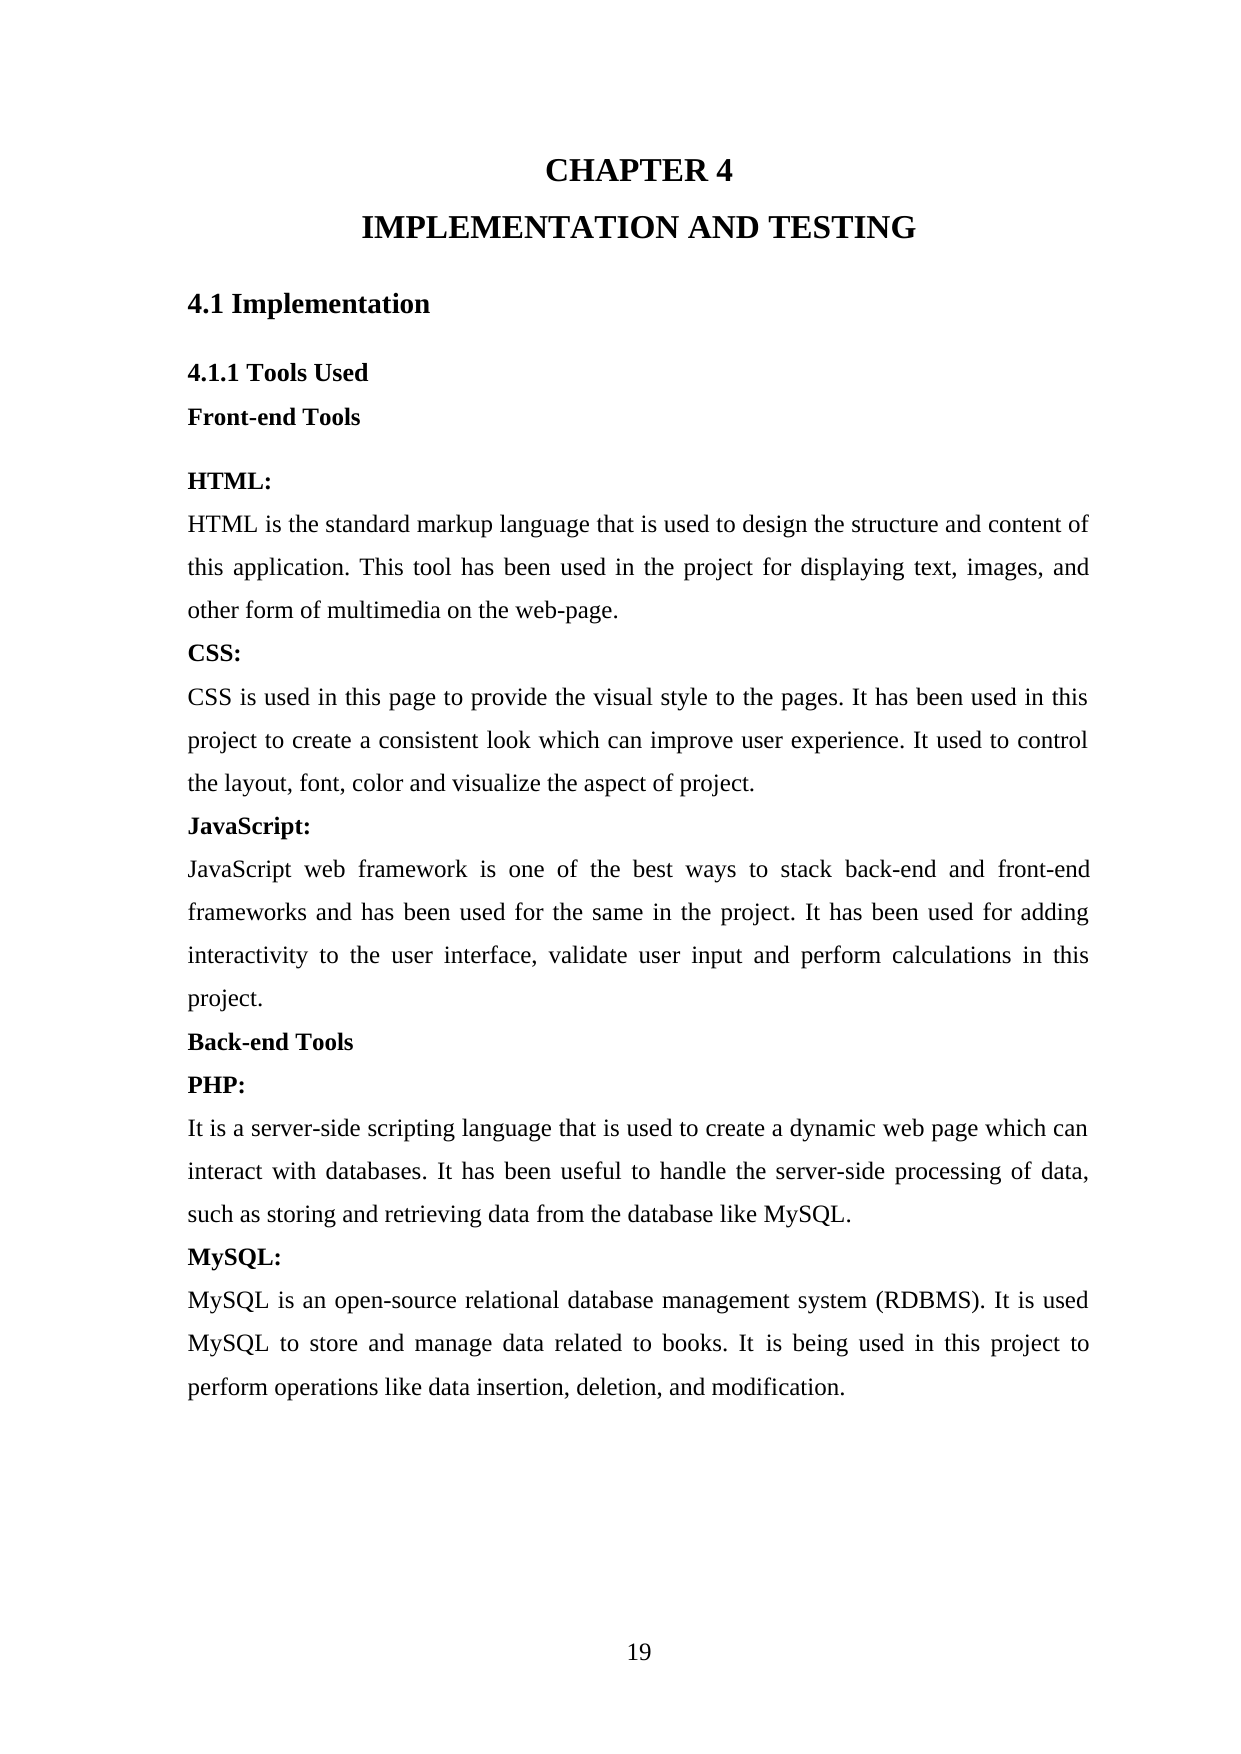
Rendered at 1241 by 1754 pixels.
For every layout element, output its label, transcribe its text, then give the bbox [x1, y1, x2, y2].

text JavaScript web framework is one of the best ways to stack back-end and front-end frameworks and has been used for the same in the project. It has been used for adding interactivity to the user interface, validate user input and perform calculations in this project. [187, 854, 1090, 1012]
text PHP: [187, 1070, 1090, 1098]
text CSS is used in this page to provide the visual style to the pages. It has been used in this project to create a consistent look which can improve user experience. It used to control the layout, font, color and visualize the aspect of project. [187, 682, 1090, 797]
subtitle CHAPTER 4 IMPLEMENTATION AND TESTING [187, 150, 1090, 246]
text Front-end Tools [187, 402, 1090, 431]
subtitle 4.1 Implementation [187, 286, 1090, 319]
text MySQL is an open-source relational database management system (RDBMS). It is used MySQL to store and manage data related to books. It is being used in this project to perform operations like data insertion, deletion, and modification. [187, 1285, 1090, 1400]
text HTML: [187, 466, 1090, 495]
subtitle 4.1.1 Tools Used [187, 357, 1090, 387]
text Back-end Tools [187, 1027, 1090, 1055]
text MySQL: [187, 1242, 1090, 1271]
text JavaScript: [187, 811, 1090, 840]
text HTML is the standard markup language that is used to design the structure and content of this application. This tool has been used in the project for displaying text, images, and other form of multimedia on the web-page. [187, 509, 1090, 624]
text CSS: [187, 638, 1090, 667]
text It is a server-side scripting language that is used to create a dynamic web page which can interact with databases. It has been useful to handle the server-side processing of data, such as storing and retrieving data from the database like MySQL. [187, 1113, 1090, 1228]
